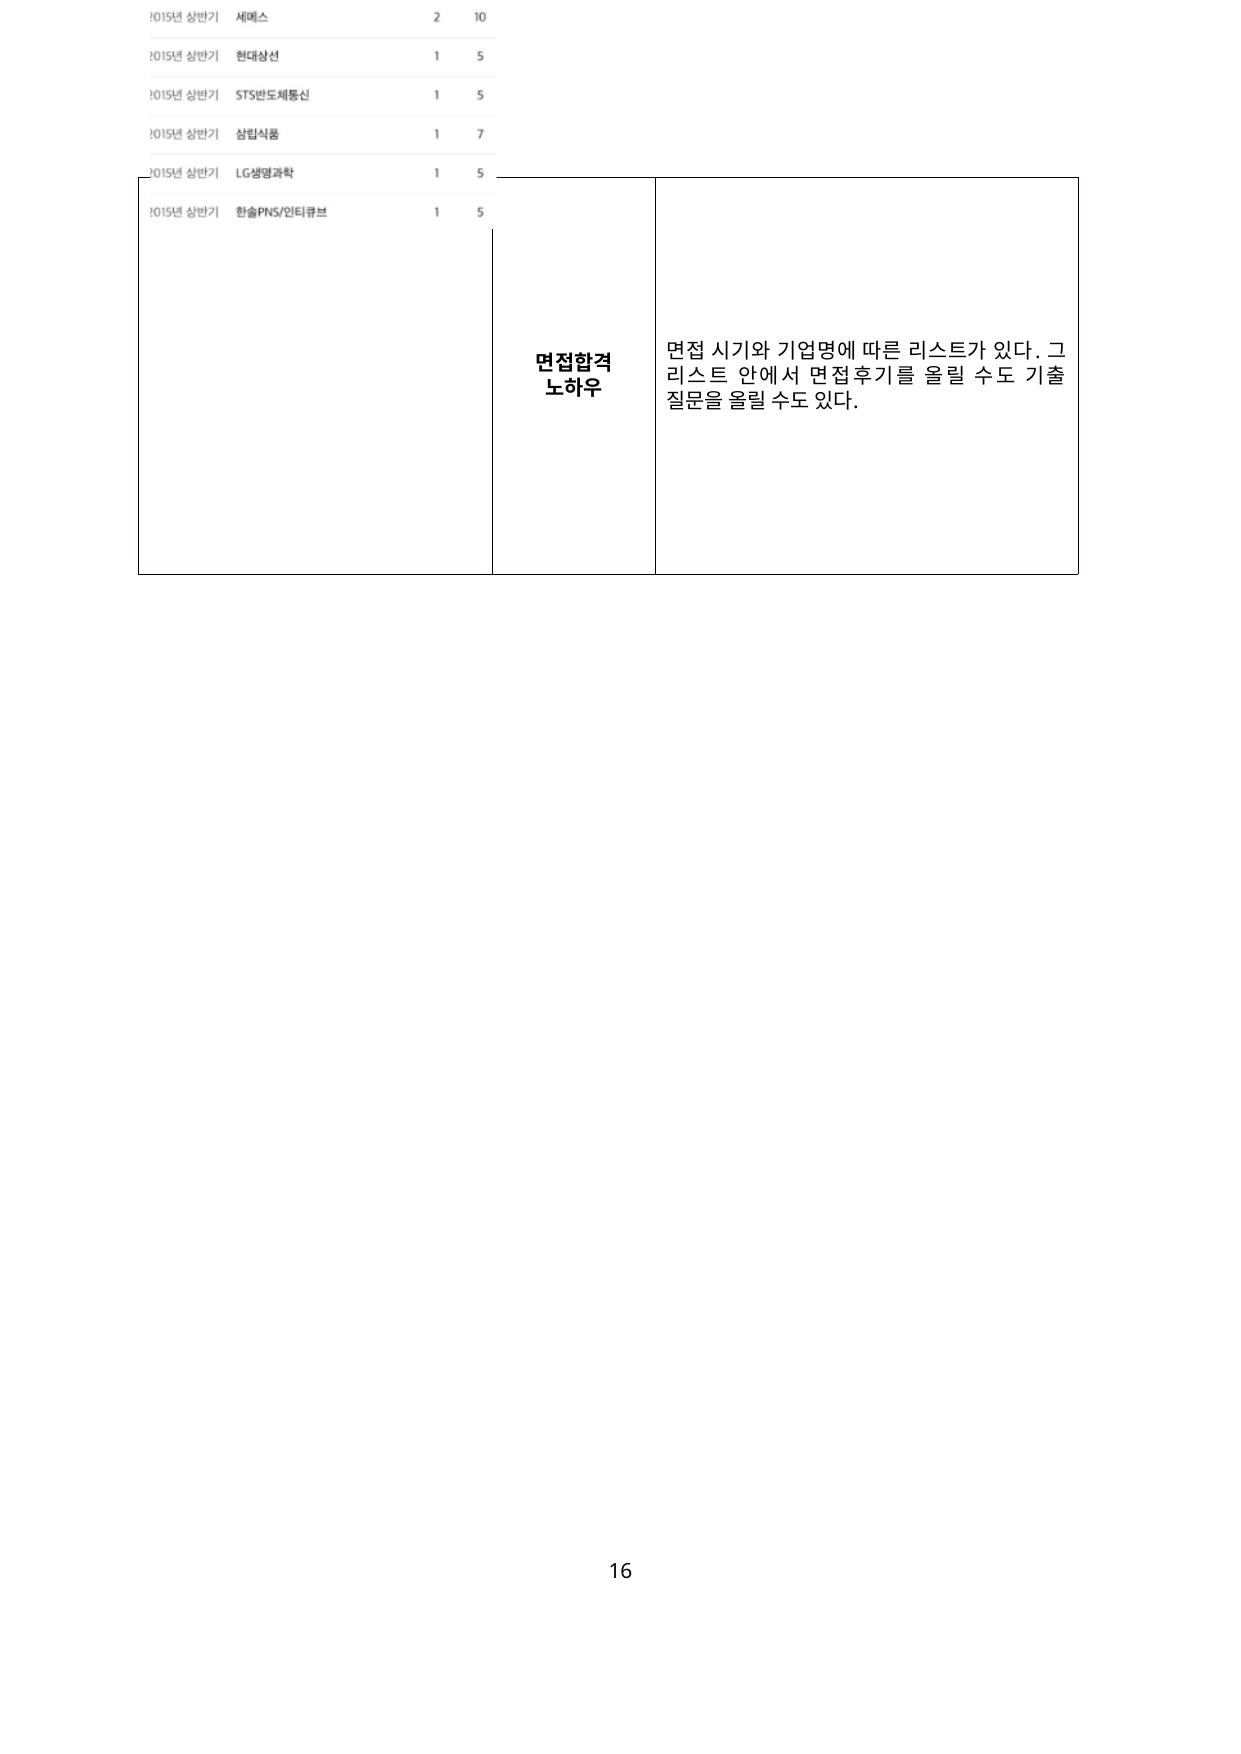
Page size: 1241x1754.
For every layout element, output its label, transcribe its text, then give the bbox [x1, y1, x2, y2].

table_cell 면접합격 노하우 [493, 178, 655, 574]
table_cell 면접 시기와 기업명에 따른 리스트가 있다. 그 리스트 안에서 면접후기를 올릴 수도 기출 질문을 올릴 수도 있다. [656, 178, 1078, 574]
table_cell [139, 178, 492, 574]
